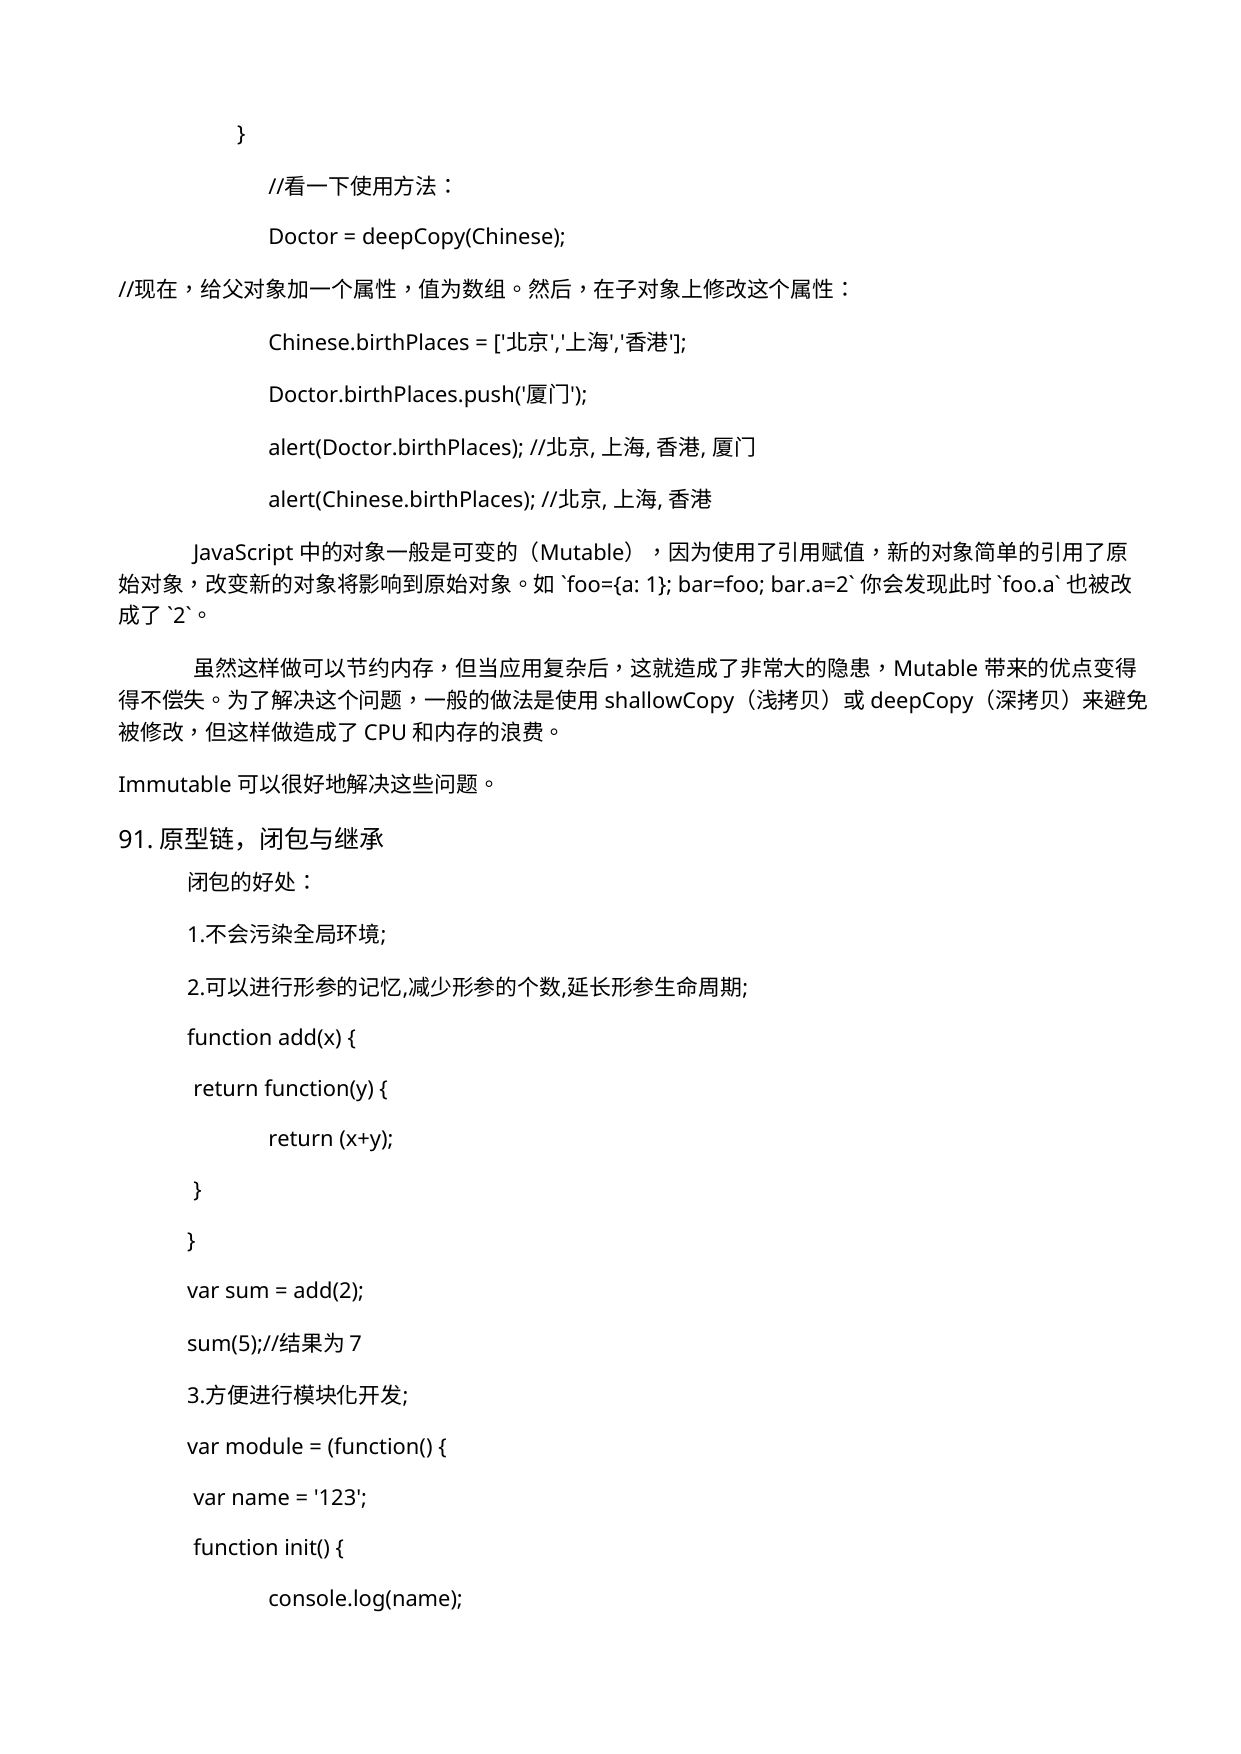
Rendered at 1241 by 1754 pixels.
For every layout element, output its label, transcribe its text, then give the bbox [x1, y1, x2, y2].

text var sum = add(2); [187, 1478, 1149, 1508]
text Doctor.birthPlaces.push('厦门'); [118, 580, 1149, 611]
text function add(x) { [187, 1225, 1149, 1254]
text c[i] = p[i]; [118, 118, 1149, 148]
text 3.方便进行模块化开发; [187, 1581, 1149, 1613]
text } [118, 219, 1149, 249]
text return function(y) { [187, 1275, 1149, 1305]
text JavaScript 中的对象一般是可变的（Mutable），因为使用了引用赋值，新的对象简单的引用了原始对象，改变新的对象将影响到原始对象。如 `foo={a: 1}; bar=foo; bar.a=2` 你会发现此时 `foo.a` 也被改成了 `2`。 [118, 737, 1149, 833]
text Immutable 可以很好地解决这些问题。 [118, 970, 1149, 1002]
text //现在，给父对象加一个属性，值为数组。然后，在子对象上修改这个属性： [118, 474, 1149, 506]
text //看一下使用方法： [118, 371, 1149, 403]
text } [118, 169, 1149, 198]
text alert(Chinese.birthPlaces); //北京, 上海, 香港 [118, 685, 1149, 717]
text Doctor = deepCopy(Chinese); [118, 424, 1149, 454]
text sum(5);//结果为7 [187, 1528, 1149, 1560]
text } [187, 1377, 1149, 1406]
text 2.可以进行形参的记忆,减少形参的个数,延长形参生命周期; [187, 1172, 1149, 1204]
text Chinese.birthPlaces = ['北京','上海','香港']; [118, 527, 1149, 559]
list 原型链，闭包与继承 [118, 1022, 1149, 1059]
text } [118, 321, 1149, 350]
text 闭包的好处： [118, 1067, 1149, 1099]
text } [187, 1427, 1149, 1457]
text 虽然这样做可以节约内存，但当应用复杂后，这就造成了非常大的隐患，Mutable 带来的优点变得得不偿失。为了解决这个问题，一般的做法是使用 shallowCopy（浅拷贝）或 deepCopy（深拷贝）来避免被修改，但这样做造成了 CPU 和内存的浪费。 [118, 854, 1149, 949]
text alert(Doctor.birthPlaces); //北京, 上海, 香港, 厦门 [118, 632, 1149, 664]
text return c; [118, 270, 1149, 300]
text return (x+y); [187, 1326, 1149, 1356]
text 1.不会污染全局环境; [187, 1119, 1149, 1151]
